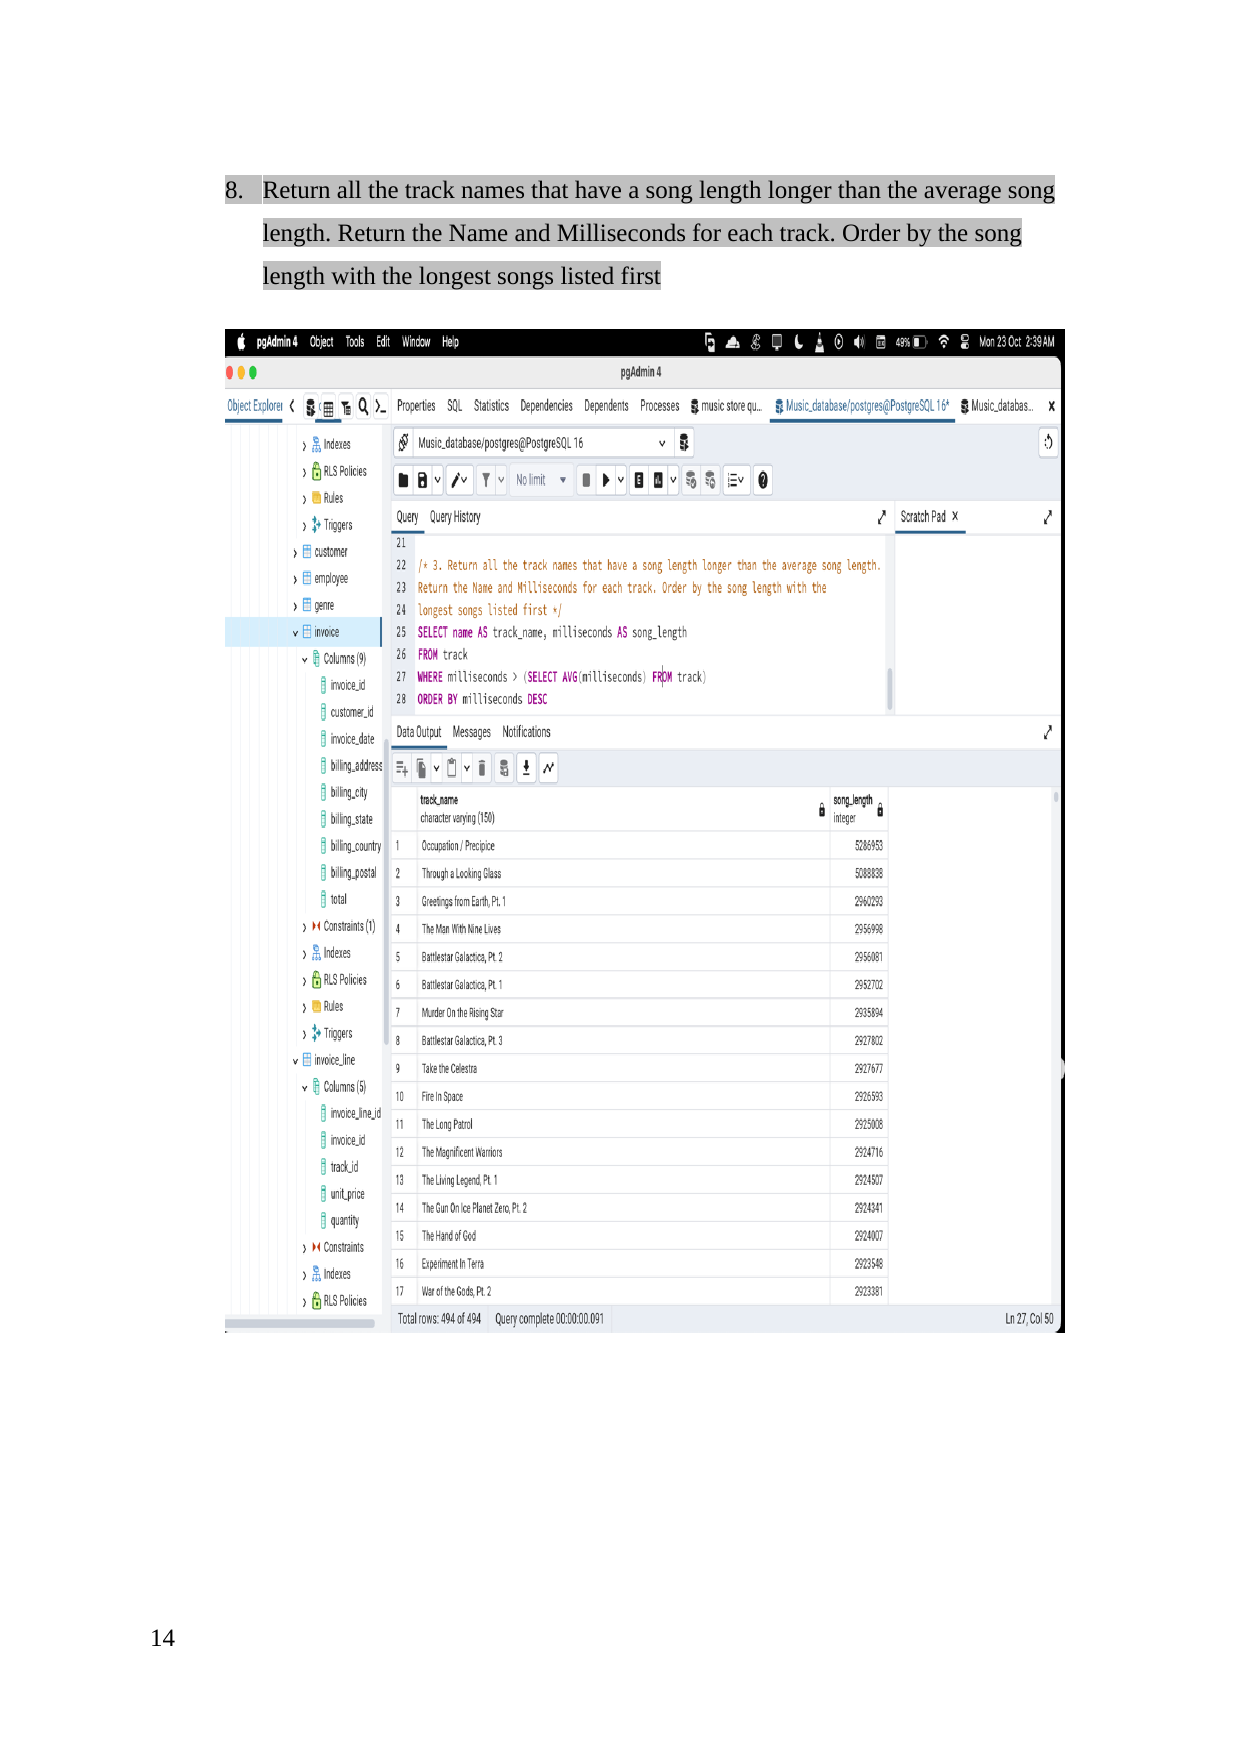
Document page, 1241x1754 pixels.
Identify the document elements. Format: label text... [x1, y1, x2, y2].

list Return all the track names that have a song length longer than the average song length. Return the Name and Milliseconds for each track. Order by the song length with the longest songs listed first [225, 175, 1090, 290]
picture [225, 329, 1065, 1333]
